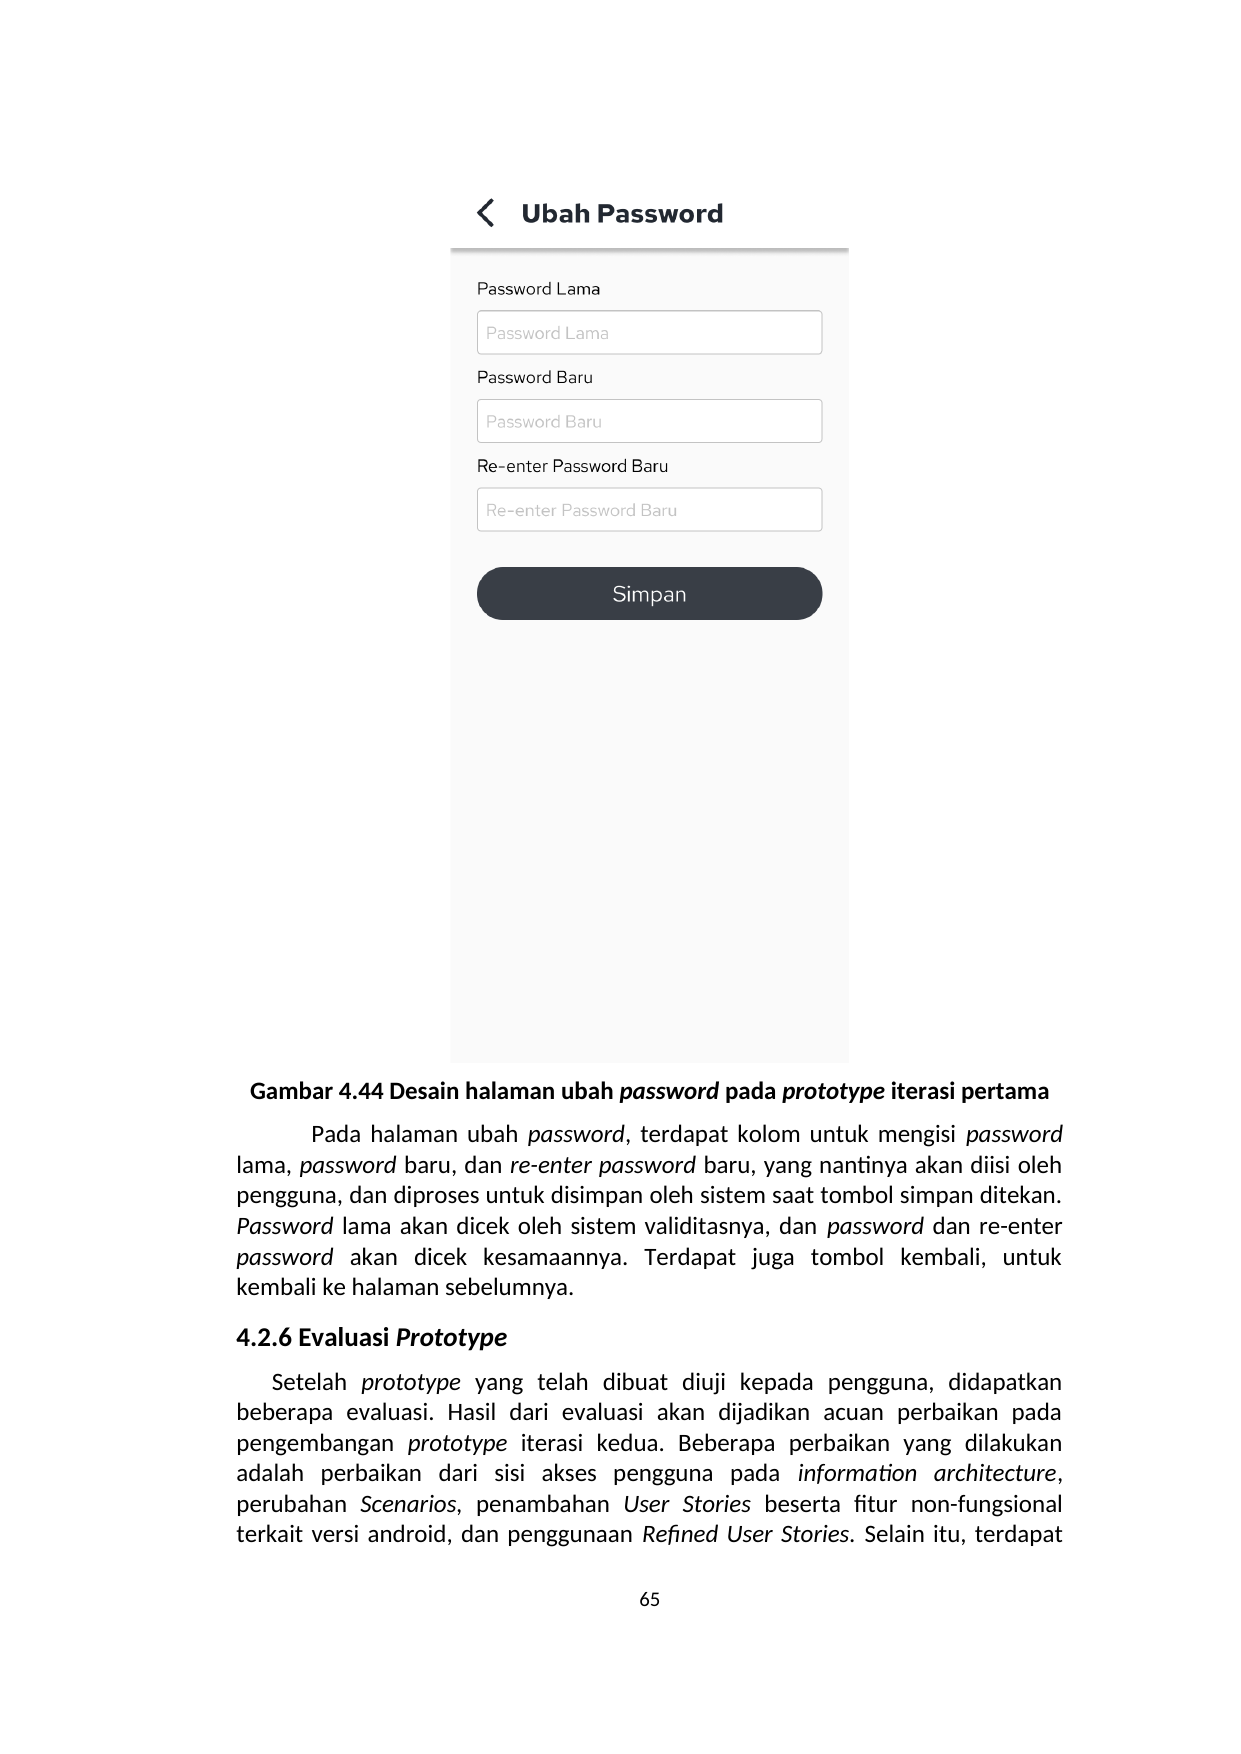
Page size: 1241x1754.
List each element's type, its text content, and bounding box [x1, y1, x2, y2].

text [236, 1366, 1063, 1549]
picture [450, 177, 849, 1063]
text Pada halaman ubah password, terdapat kolom untuk mengisi password lama, password baru, dan re-enter password baru, yang nantinya akan diisi oleh pengguna, dan diproses untuk disimpan oleh sistem saat tombol simpan ditekan. Password lama akan dicek oleh sistem validitasnya, dan password dan re-enter password akan dicek kesamaannya. Terdapat juga tombol kembali, untuk kembali ke halaman sebelumnya. [236, 1118, 1063, 1302]
subtitle Evaluasi Prototype [236, 1320, 1063, 1353]
